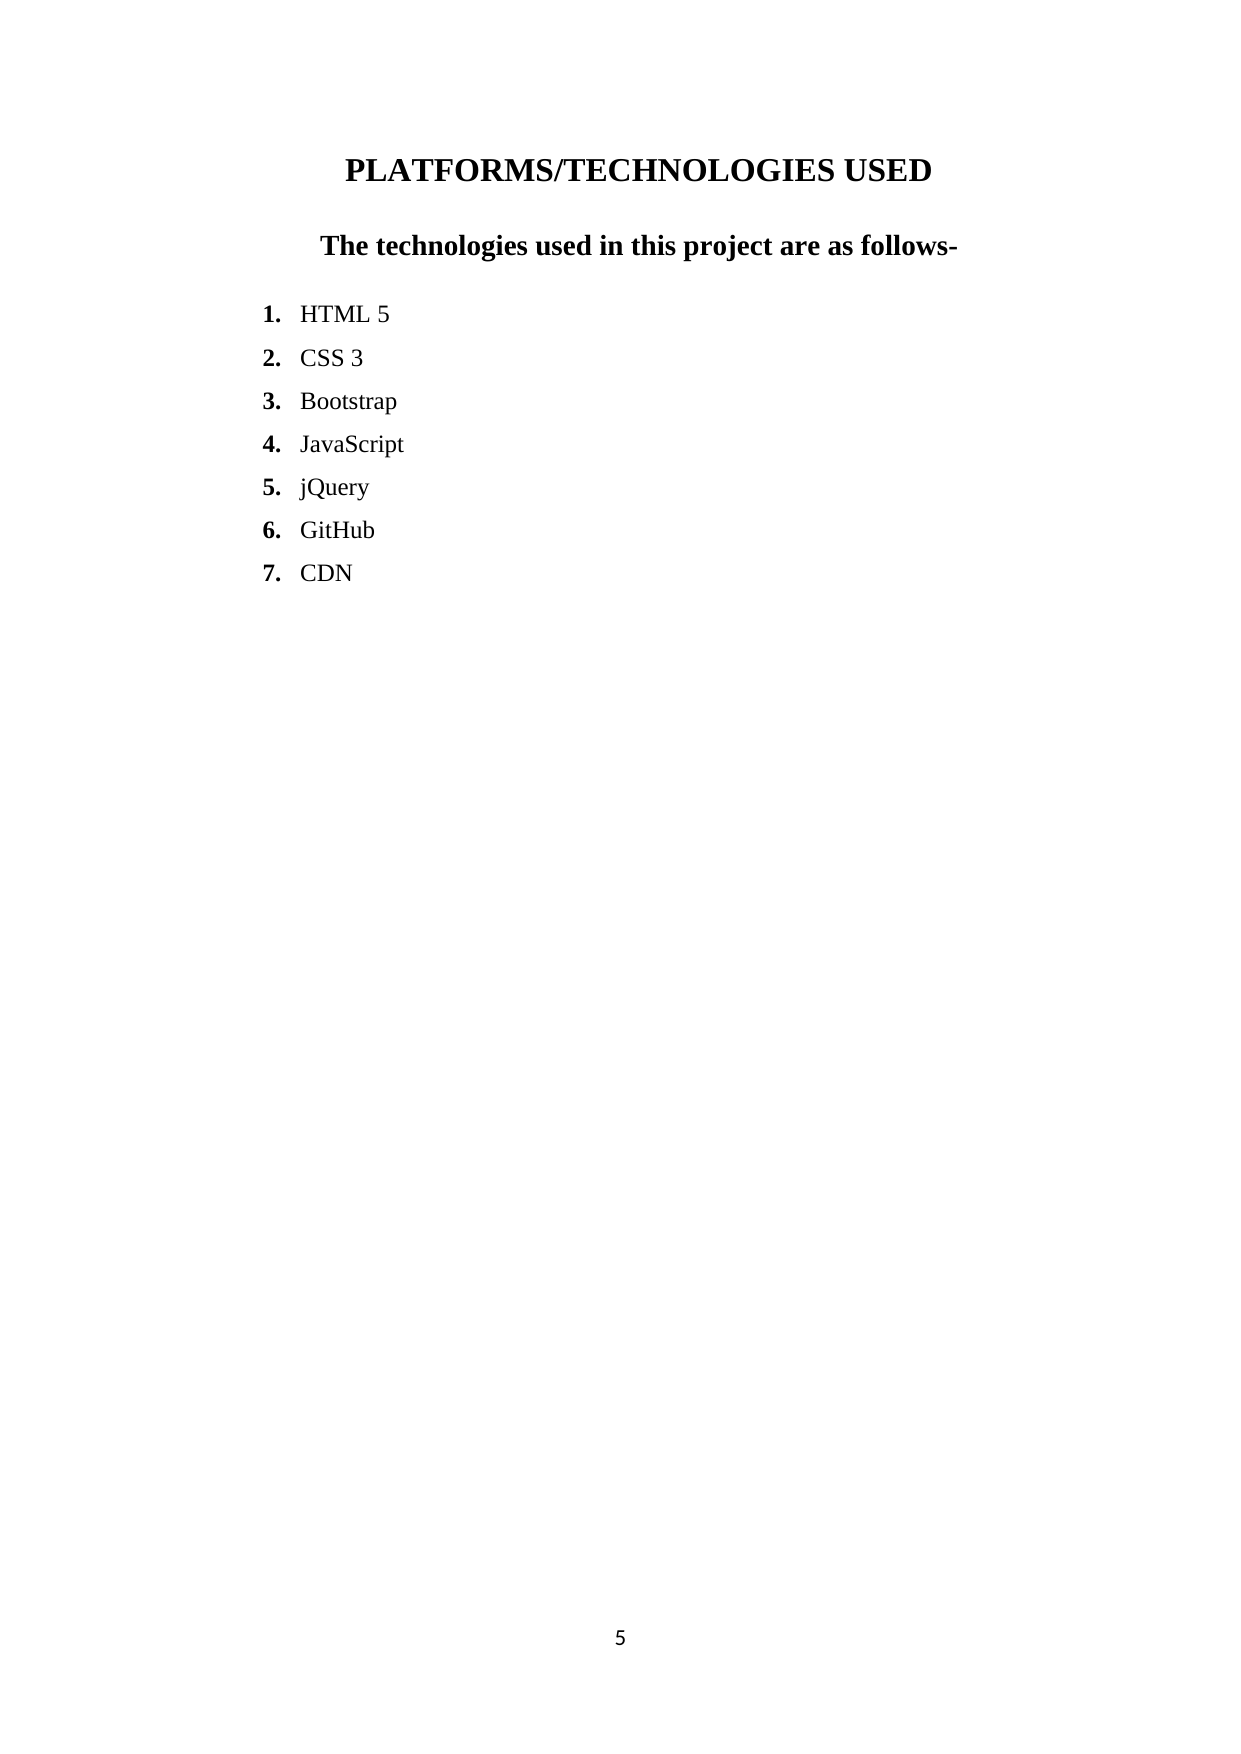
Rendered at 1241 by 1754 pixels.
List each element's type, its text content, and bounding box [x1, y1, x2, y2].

list JavaScript [262, 429, 1053, 458]
list CSS 3 [262, 343, 1053, 371]
list GitHub [262, 515, 1053, 544]
list Bootstrap [262, 386, 1053, 414]
list CDN [262, 558, 1053, 587]
text The technologies used in this project are as follows- [225, 228, 1053, 262]
text PLATFORMS/TECHNOLOGIES USED [225, 150, 1053, 188]
list jQuery [262, 472, 1053, 501]
list HTML 5 [262, 299, 1053, 328]
